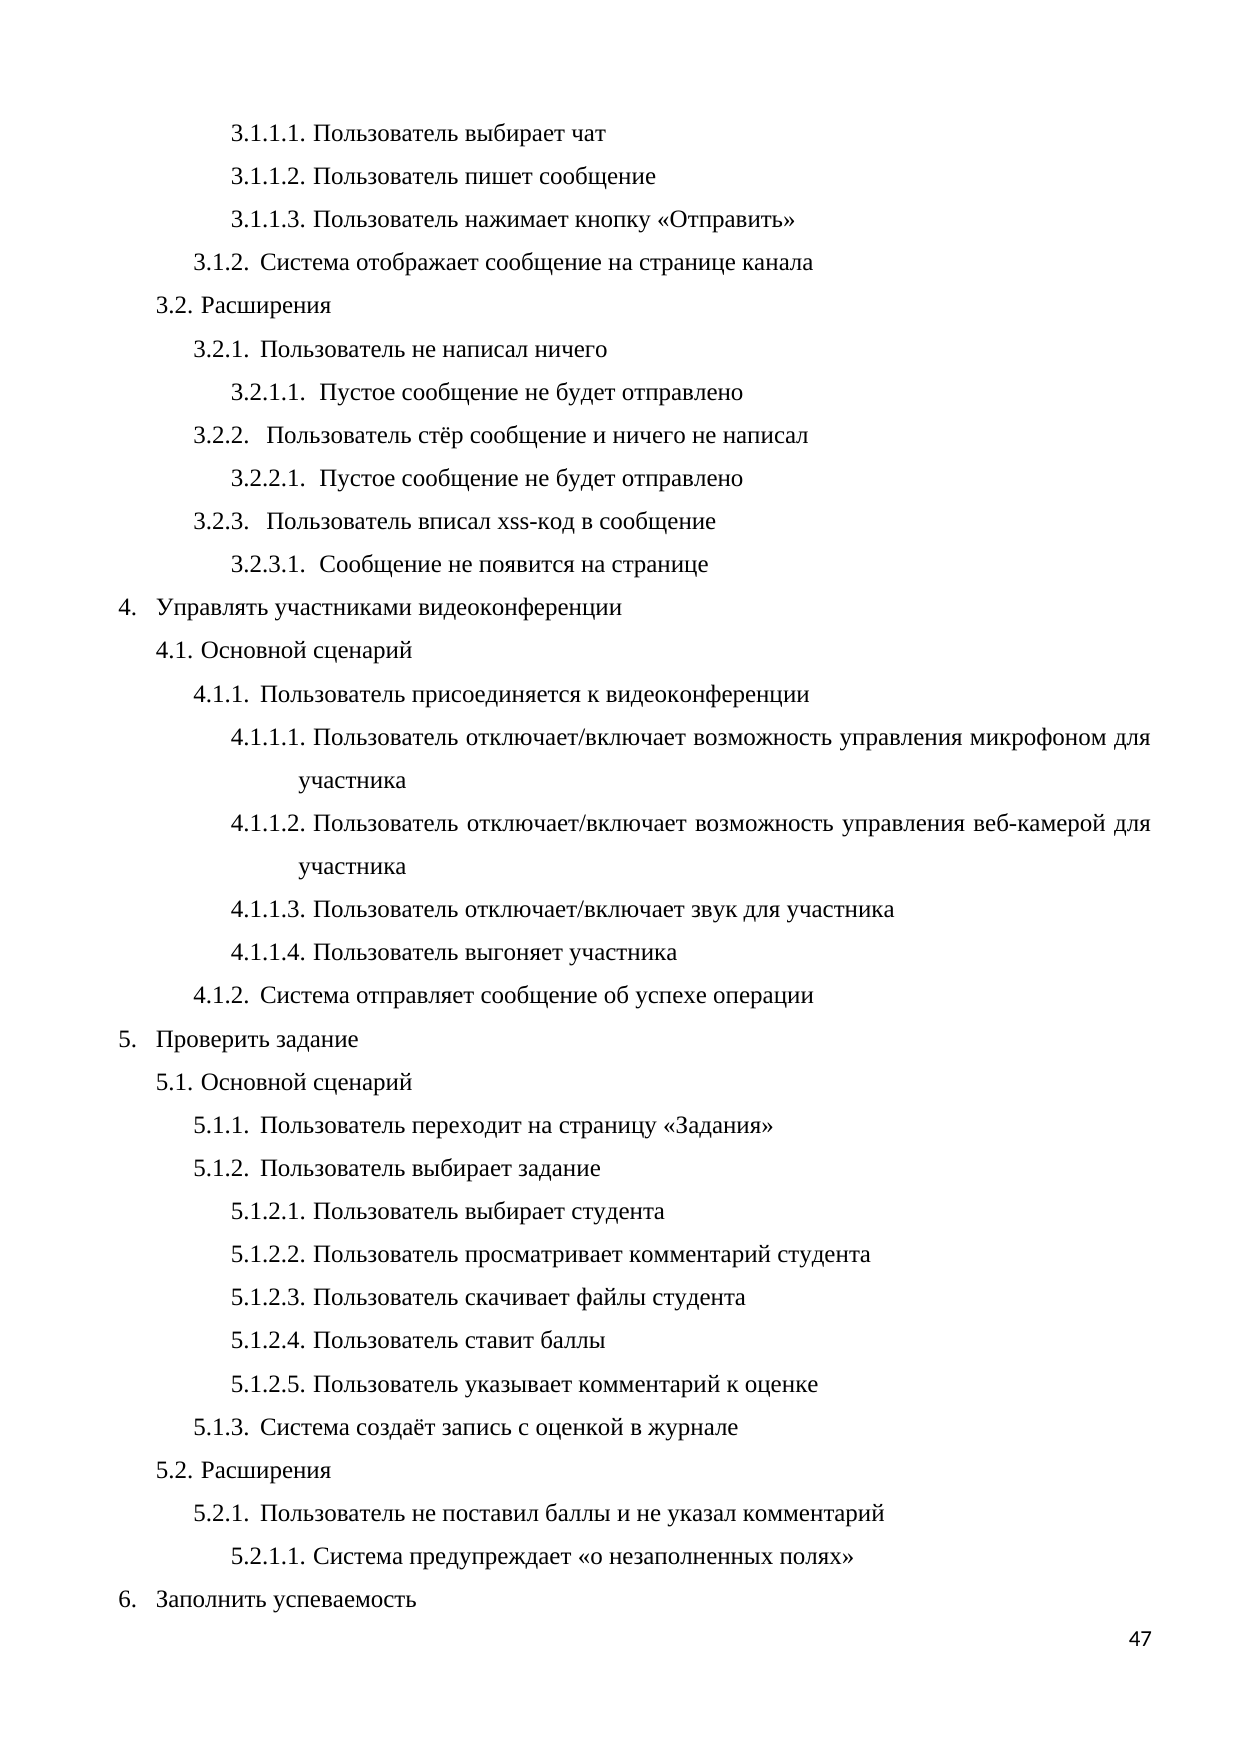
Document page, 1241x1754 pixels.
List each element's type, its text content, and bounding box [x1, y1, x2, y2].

list Пользователь присоединяется к видеоконференции [193, 679, 1152, 707]
list Пользователь стёр сообщение и ничего не написал [193, 420, 1152, 449]
list Пользователь скачивает файлы студента [231, 1282, 1152, 1311]
list Пользователь нажимает кнопку «Отправить» [231, 204, 1152, 233]
list Основной сценарий [156, 1067, 1152, 1096]
list Пользователь ставит баллы [231, 1326, 1152, 1354]
list Пользователь не поставил баллы и не указал комментарий [193, 1498, 1152, 1527]
list Проверить задание [118, 1024, 1152, 1052]
list Пользователь отключает/включает возможность управления веб-камерой для участника [231, 808, 1152, 880]
list Пользователь не написал ничего [193, 334, 1152, 362]
list Пользователь выбирает задание [193, 1153, 1152, 1182]
list Пользователь переходит на страницу «Задания» [193, 1110, 1152, 1139]
list Пустое сообщение не будет отправлено [231, 377, 1152, 406]
list Управлять участниками видеоконференции [118, 592, 1152, 621]
list Расширения [156, 1455, 1152, 1484]
list Пользователь выбирает чат [231, 118, 1152, 147]
list Пустое сообщение не будет отправлено [231, 463, 1152, 492]
list Пользователь вписал xss-код в сообщение [193, 506, 1152, 535]
list Основной сценарий [156, 636, 1152, 664]
list Сообщение не появится на странице [231, 549, 1152, 578]
list Расширения [156, 291, 1152, 319]
list Заполнить успеваемость [118, 1584, 1152, 1613]
list Пользователь пишет сообщение [231, 161, 1152, 190]
list Пользователь просматривает комментарий студента [231, 1239, 1152, 1268]
list Система создаёт запись с оценкой в журнале [193, 1412, 1152, 1441]
list Система отправляет сообщение об успехе операции [193, 981, 1152, 1009]
list Система отображает сообщение на странице канала [193, 247, 1152, 276]
list Система предупреждает «о незаполненных полях» [231, 1541, 1152, 1570]
list Пользователь выбирает студента [231, 1196, 1152, 1225]
list Пользователь указывает комментарий к оценке [231, 1369, 1152, 1397]
list Пользователь отключает/включает возможность управления микрофоном для участника [231, 722, 1152, 794]
list Пользователь отключает/включает звук для участника [231, 894, 1152, 923]
list Пользователь выгоняет участника [231, 937, 1152, 966]
